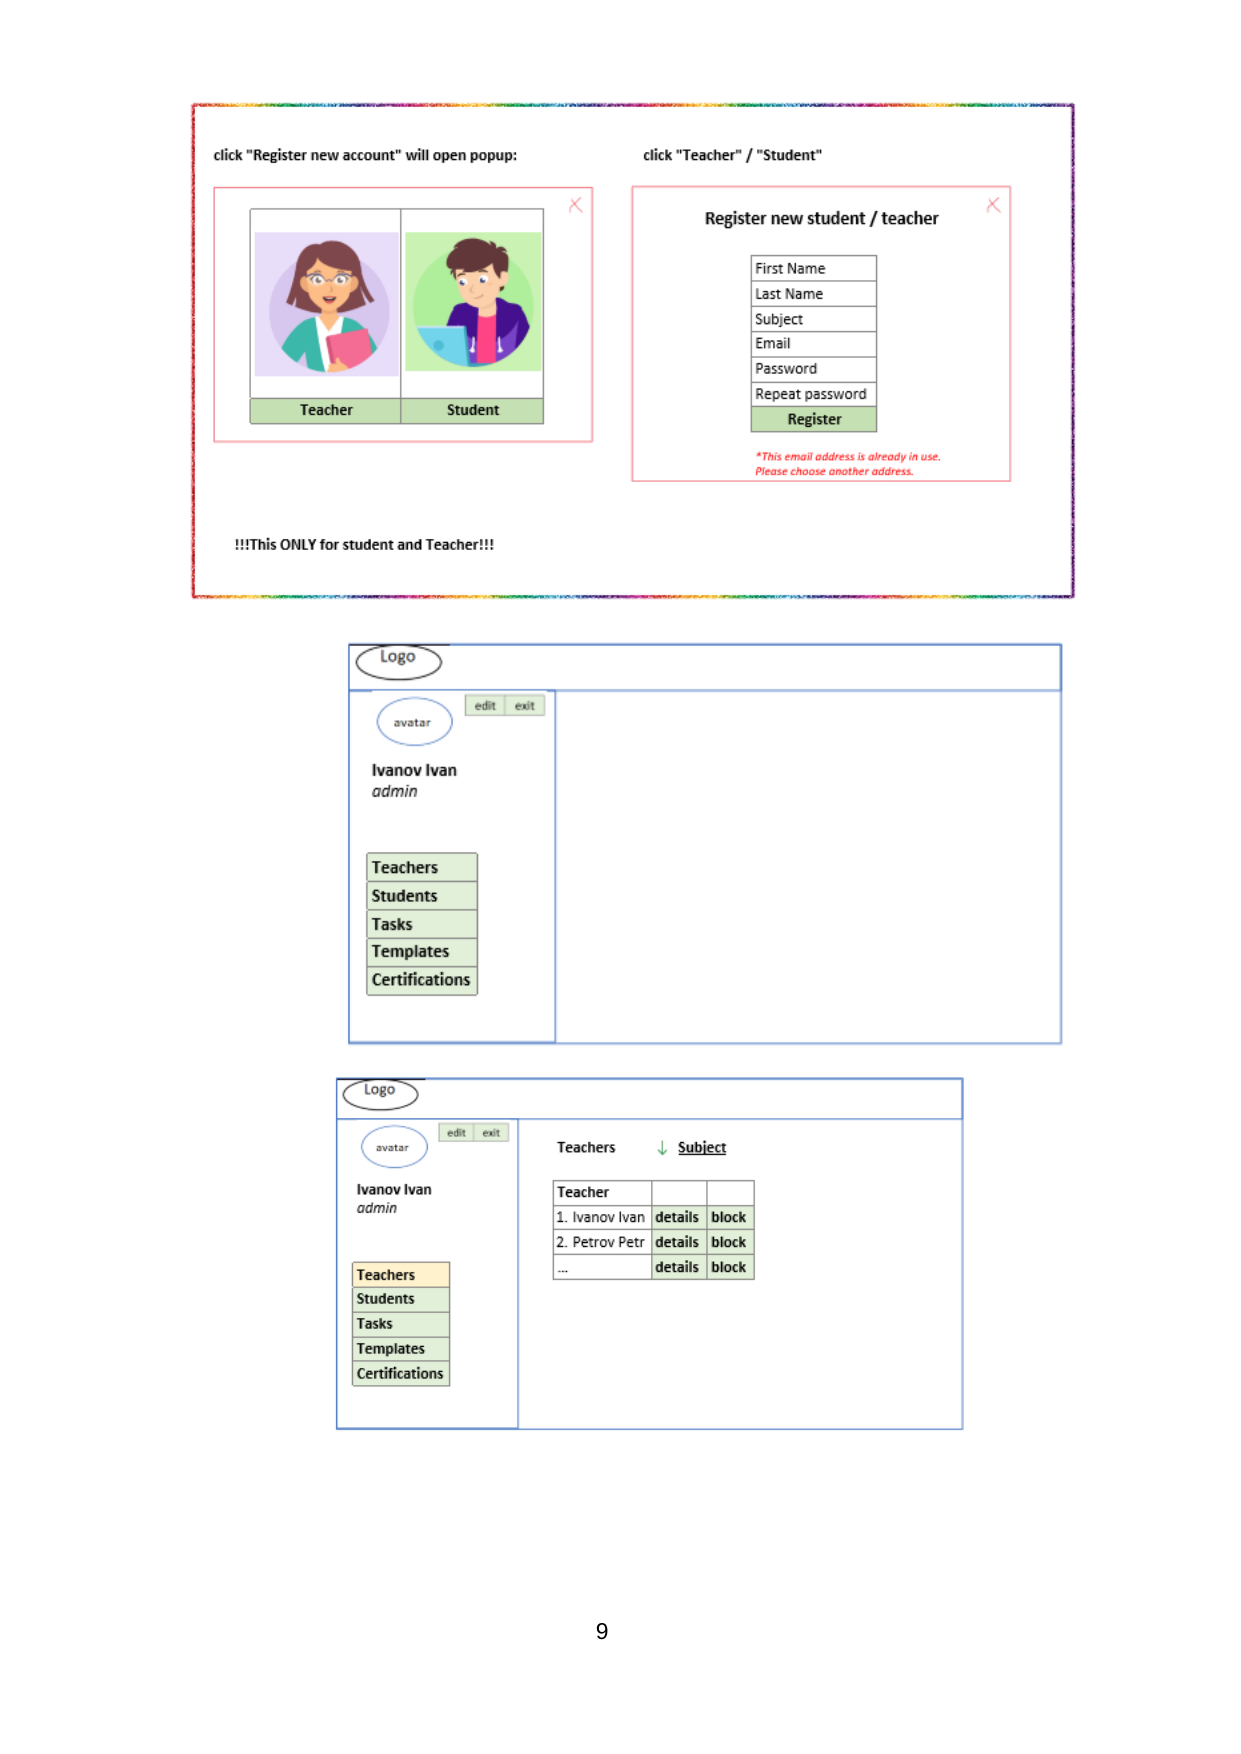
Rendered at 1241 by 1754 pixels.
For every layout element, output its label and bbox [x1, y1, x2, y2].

picture [327, 1072, 973, 1438]
picture [159, 75, 1088, 610]
picture [335, 622, 1088, 1059]
